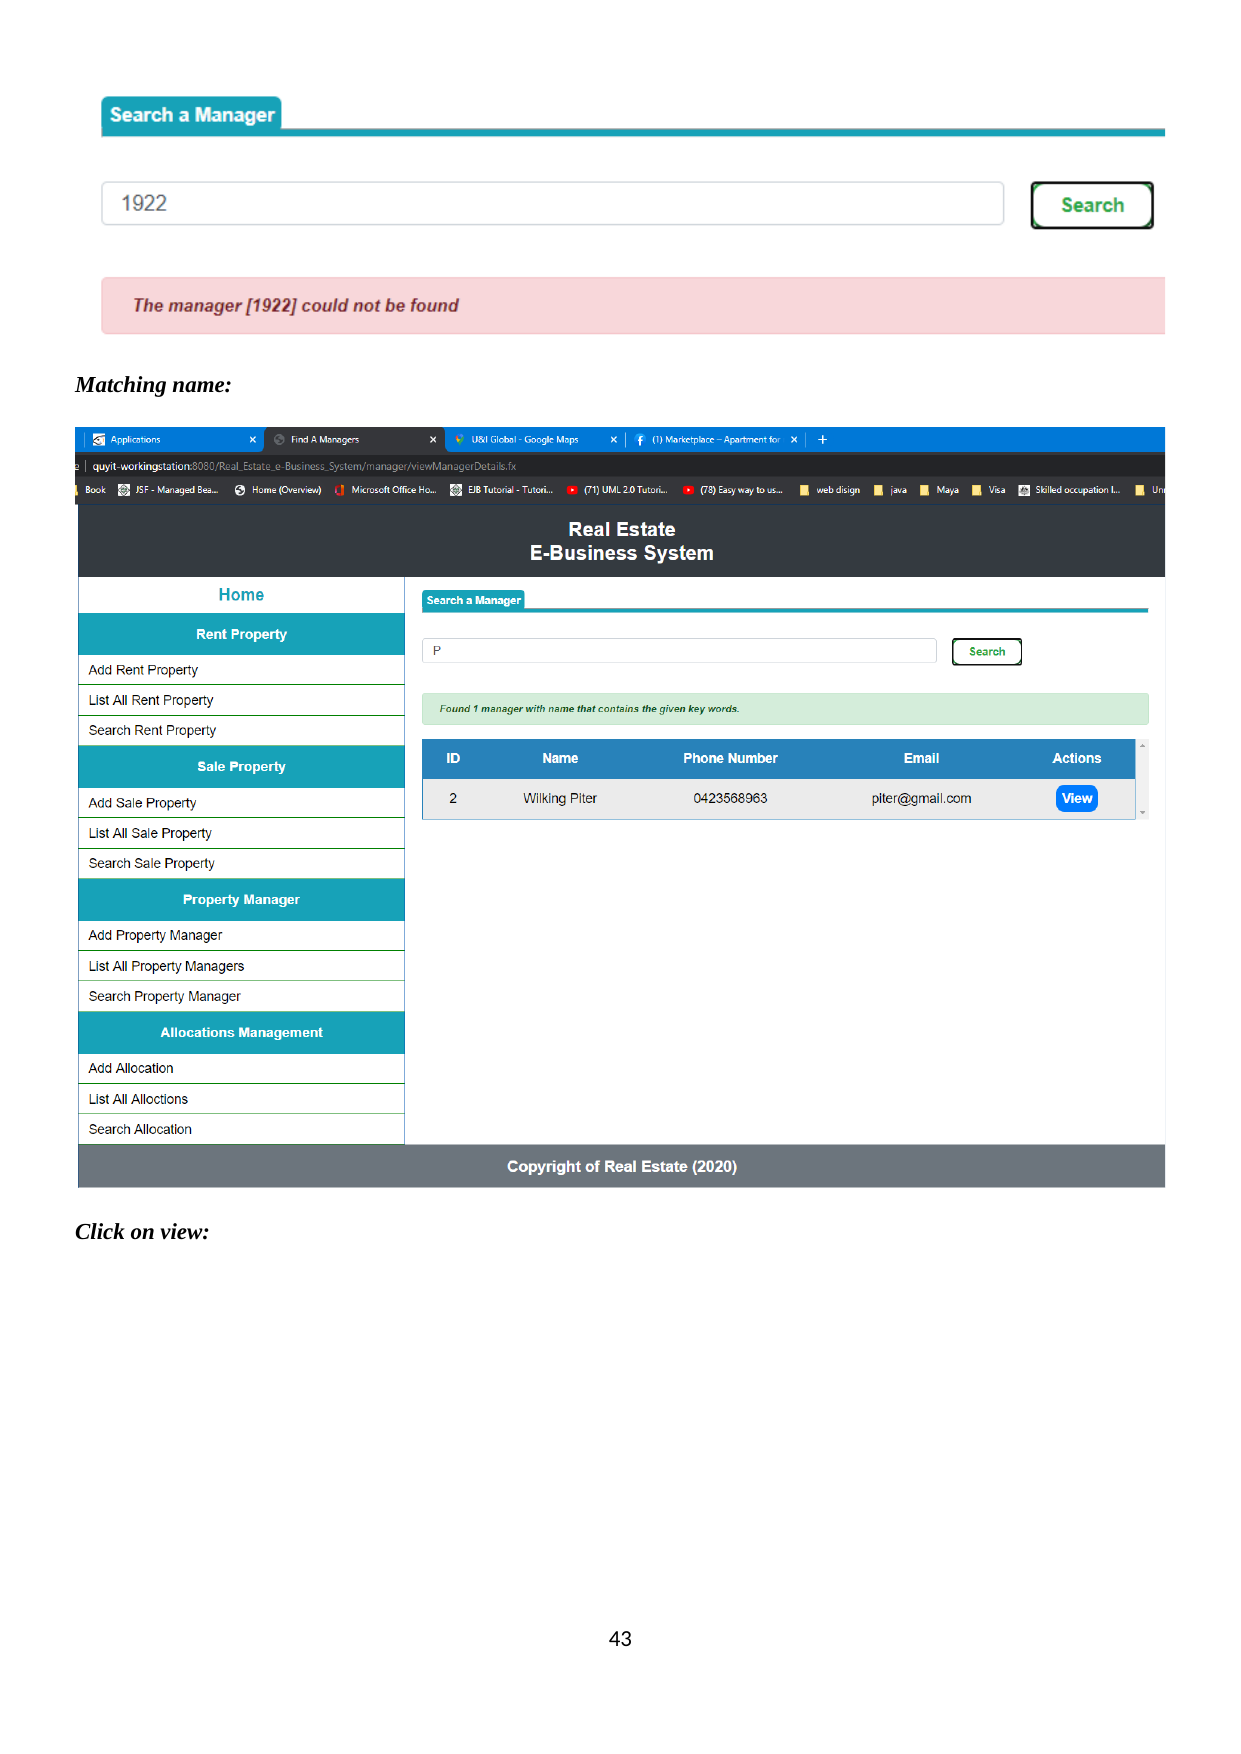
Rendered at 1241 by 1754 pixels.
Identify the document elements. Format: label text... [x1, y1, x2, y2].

picture [75, 75, 1166, 341]
text Matching name: [75, 372, 1165, 398]
picture [75, 427, 1166, 1188]
text Click on view: [75, 1218, 1165, 1244]
